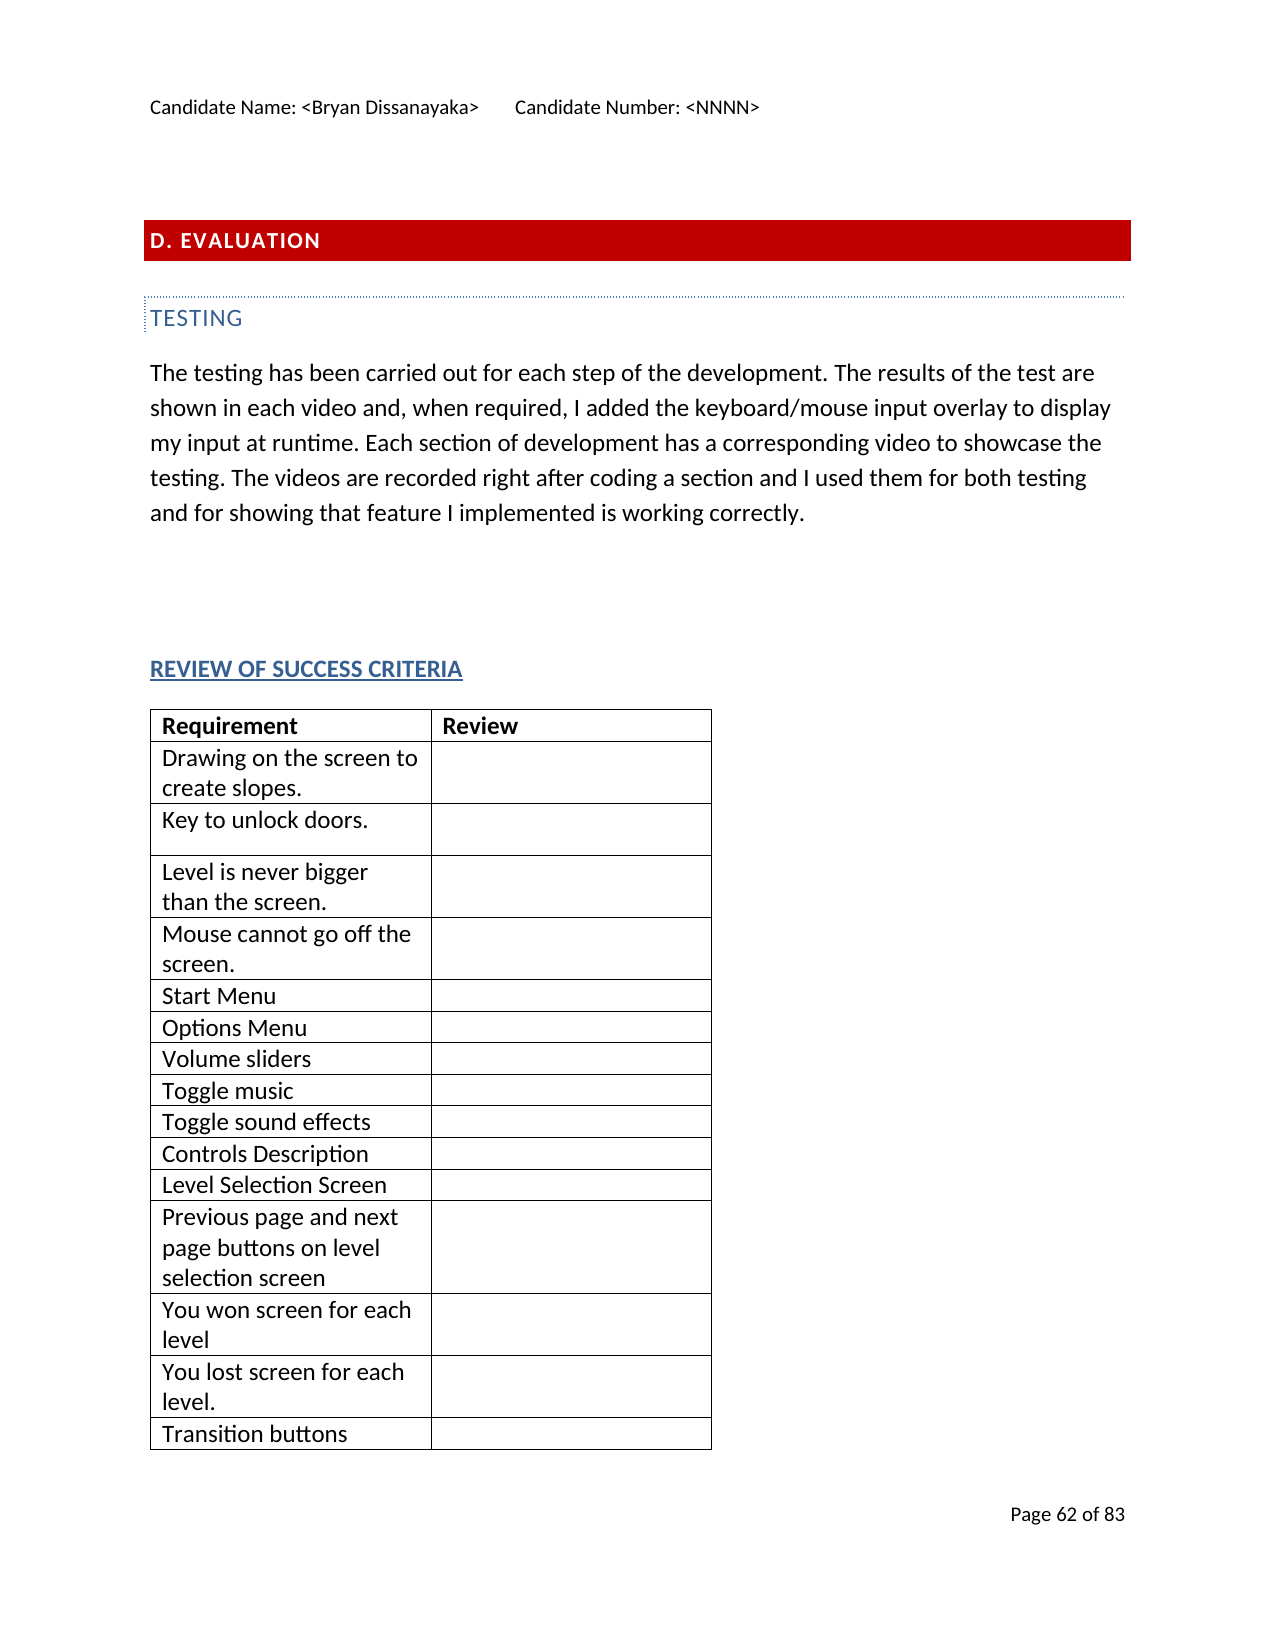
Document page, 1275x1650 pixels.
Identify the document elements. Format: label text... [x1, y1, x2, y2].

table_cell Mouse cannot go off the screen. [151, 918, 431, 979]
table_cell Toggle sound effects [151, 1106, 431, 1137]
table_cell [432, 1106, 711, 1137]
table_cell Volume sliders [151, 1043, 431, 1074]
table_cell Level is never bigger than the screen. [151, 856, 431, 917]
table_cell [432, 1418, 711, 1448]
table_cell [432, 1170, 711, 1200]
table_cell [432, 1294, 711, 1355]
table_cell [432, 1356, 711, 1417]
table_cell Level Selection Screen [151, 1170, 431, 1200]
table_cell [432, 1075, 711, 1105]
table_cell [432, 918, 711, 979]
table_cell [432, 804, 711, 855]
table_cell [432, 1138, 711, 1168]
table_cell [432, 742, 711, 803]
table_cell Controls Description [151, 1138, 431, 1168]
table_cell Toggle music [151, 1075, 431, 1105]
text The testing has been carried out for each step of the development. The results of the test are shown in each video and, when required, I added the keyboard/mouse input overlay to display my input at runtime. Each section of development has a corresponding video to showcase the testing. The videos are recorded right after coding a section and I used them for both testing and for showing that feature I implemented is working correctly. [150, 357, 1125, 528]
text REVIEW OF SUCCESS CRITERIA [150, 653, 1125, 684]
table_header Review [432, 710, 711, 741]
table_cell You lost screen for each level. [151, 1356, 431, 1417]
table_cell Options Menu [151, 1012, 431, 1042]
table_cell [432, 1201, 711, 1293]
table_cell You won screen for each level [151, 1294, 431, 1355]
table_cell [432, 856, 711, 917]
table_cell Drawing on the screen to create slopes. [151, 742, 431, 803]
table_cell [432, 980, 711, 1011]
table_cell Key to unlock doors. [151, 804, 431, 855]
table_cell Start Menu [151, 980, 431, 1011]
table_header Requirement [151, 710, 431, 741]
table_cell [432, 1043, 711, 1074]
table_cell Previous page and next page buttons on level selection screen [151, 1201, 431, 1293]
subtitle Testing [144, 296, 1125, 332]
subtitle D. Evaluation [150, 226, 1125, 254]
table_cell [432, 1012, 711, 1042]
table_cell Transition buttons [151, 1418, 431, 1448]
